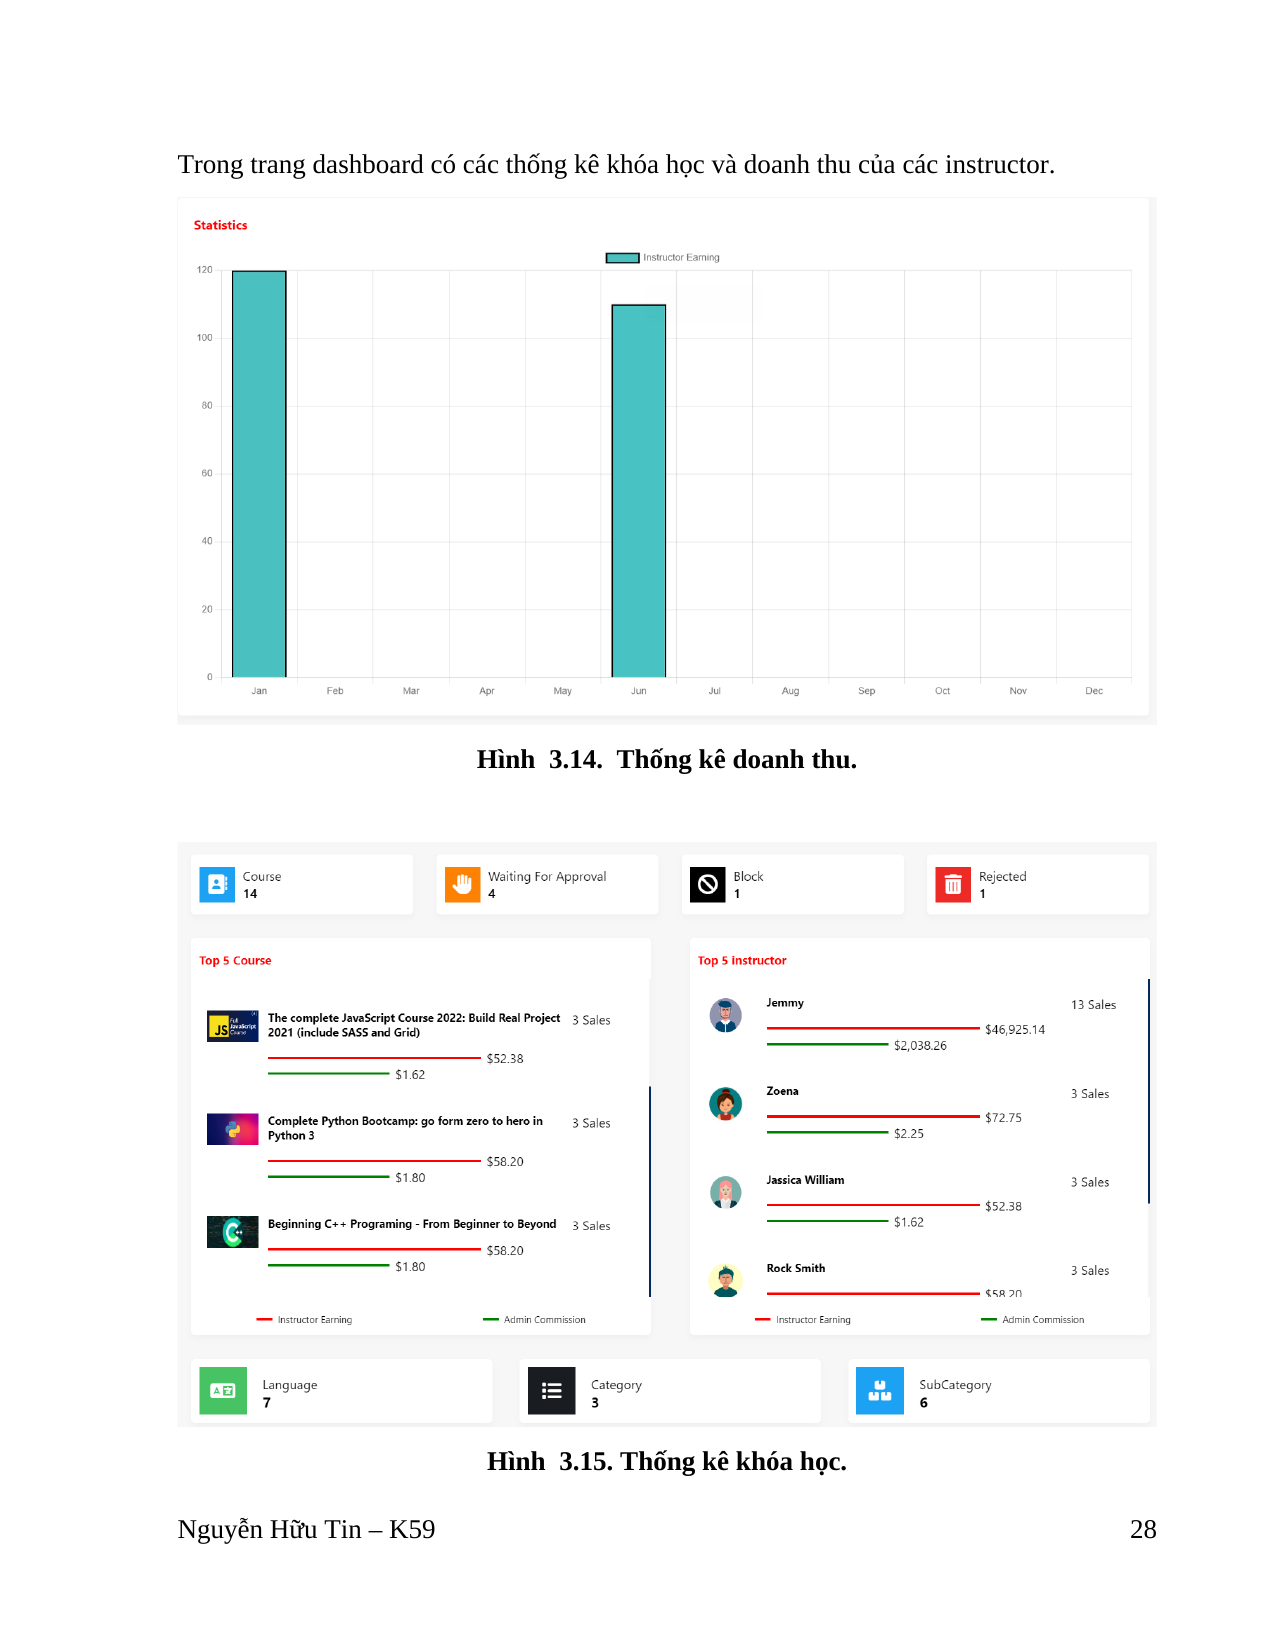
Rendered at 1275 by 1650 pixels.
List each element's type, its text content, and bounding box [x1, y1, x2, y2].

picture [177, 197, 1157, 725]
text Trong trang dashboard có các thống kê khóa học và doanh thu của các instructor. [177, 148, 1157, 179]
picture [177, 842, 1157, 1427]
